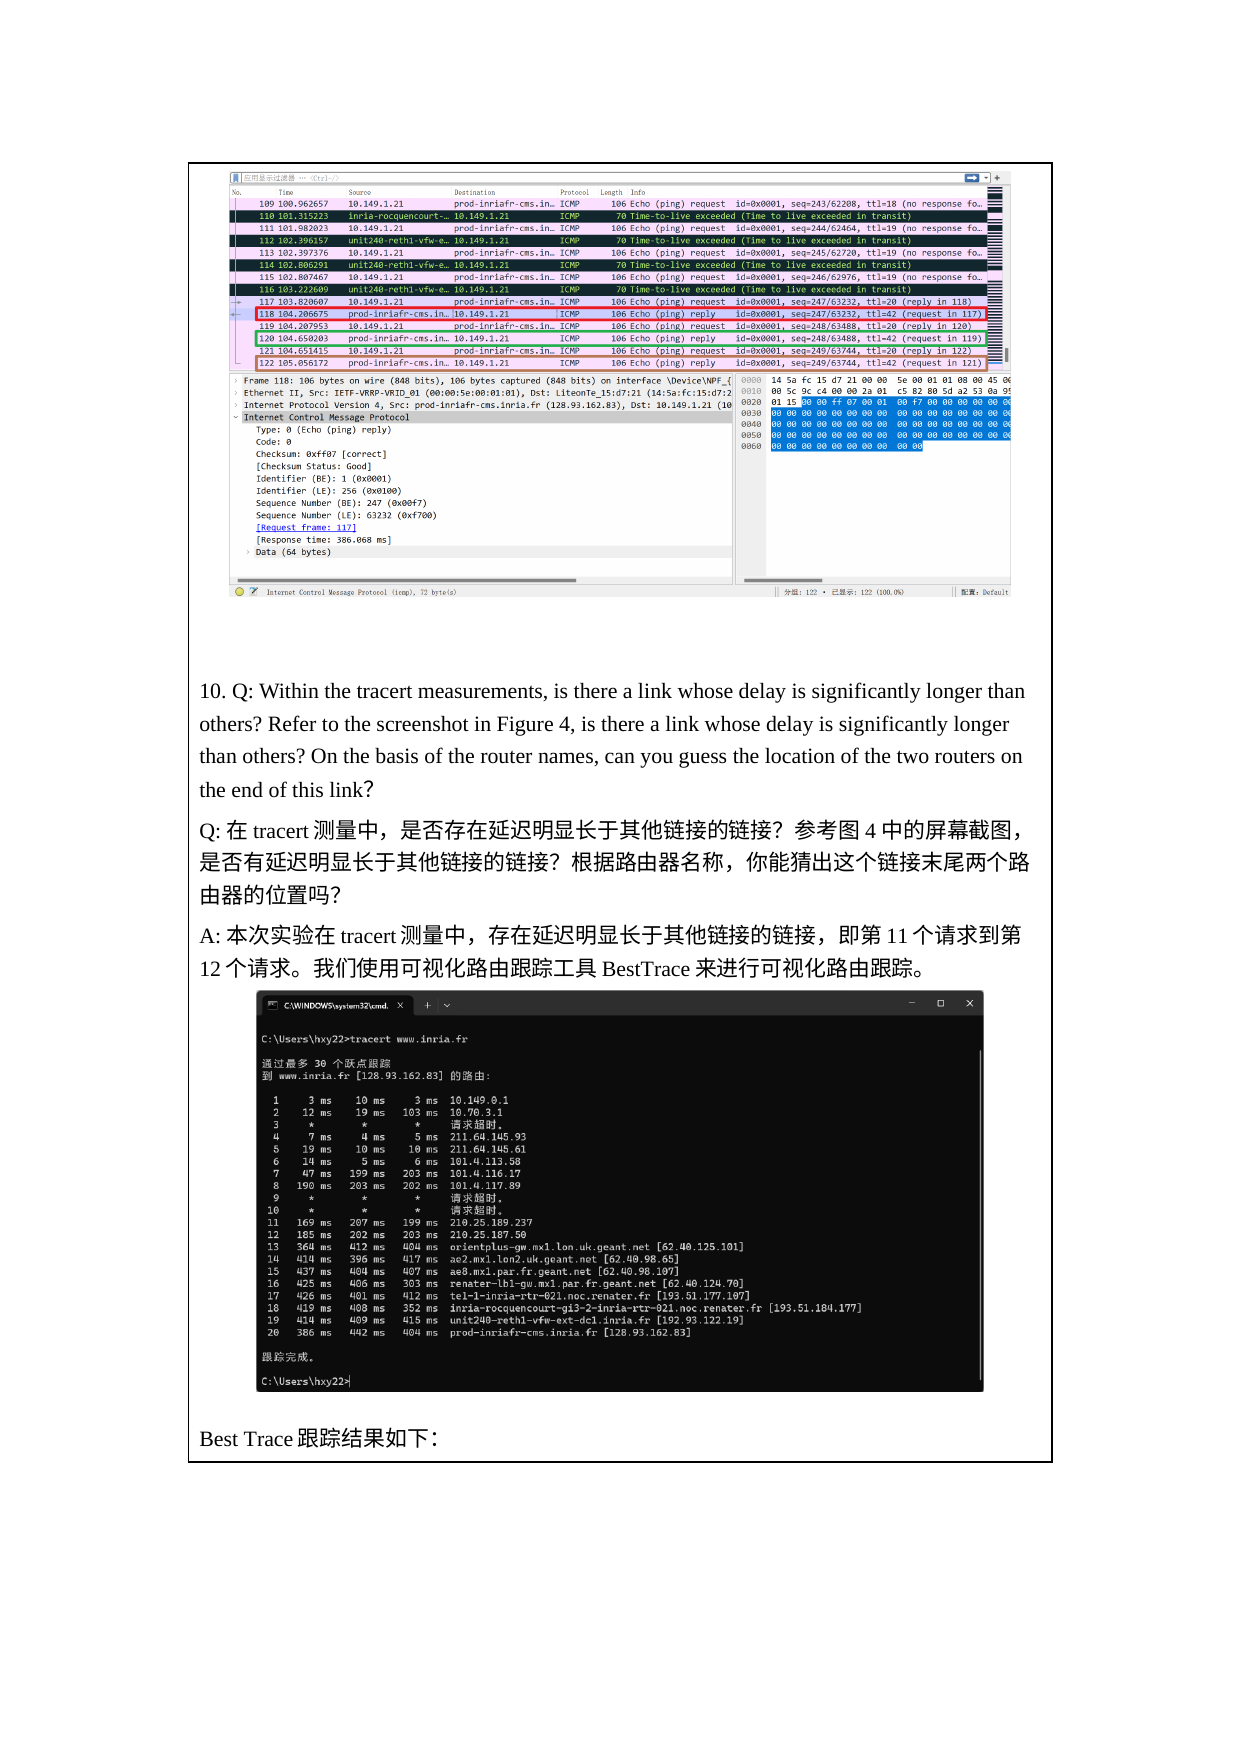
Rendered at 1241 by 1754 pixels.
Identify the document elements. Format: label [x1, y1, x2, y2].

picture [256, 990, 984, 1392]
picture [229, 171, 1011, 597]
table_cell [189, 164, 1051, 1461]
